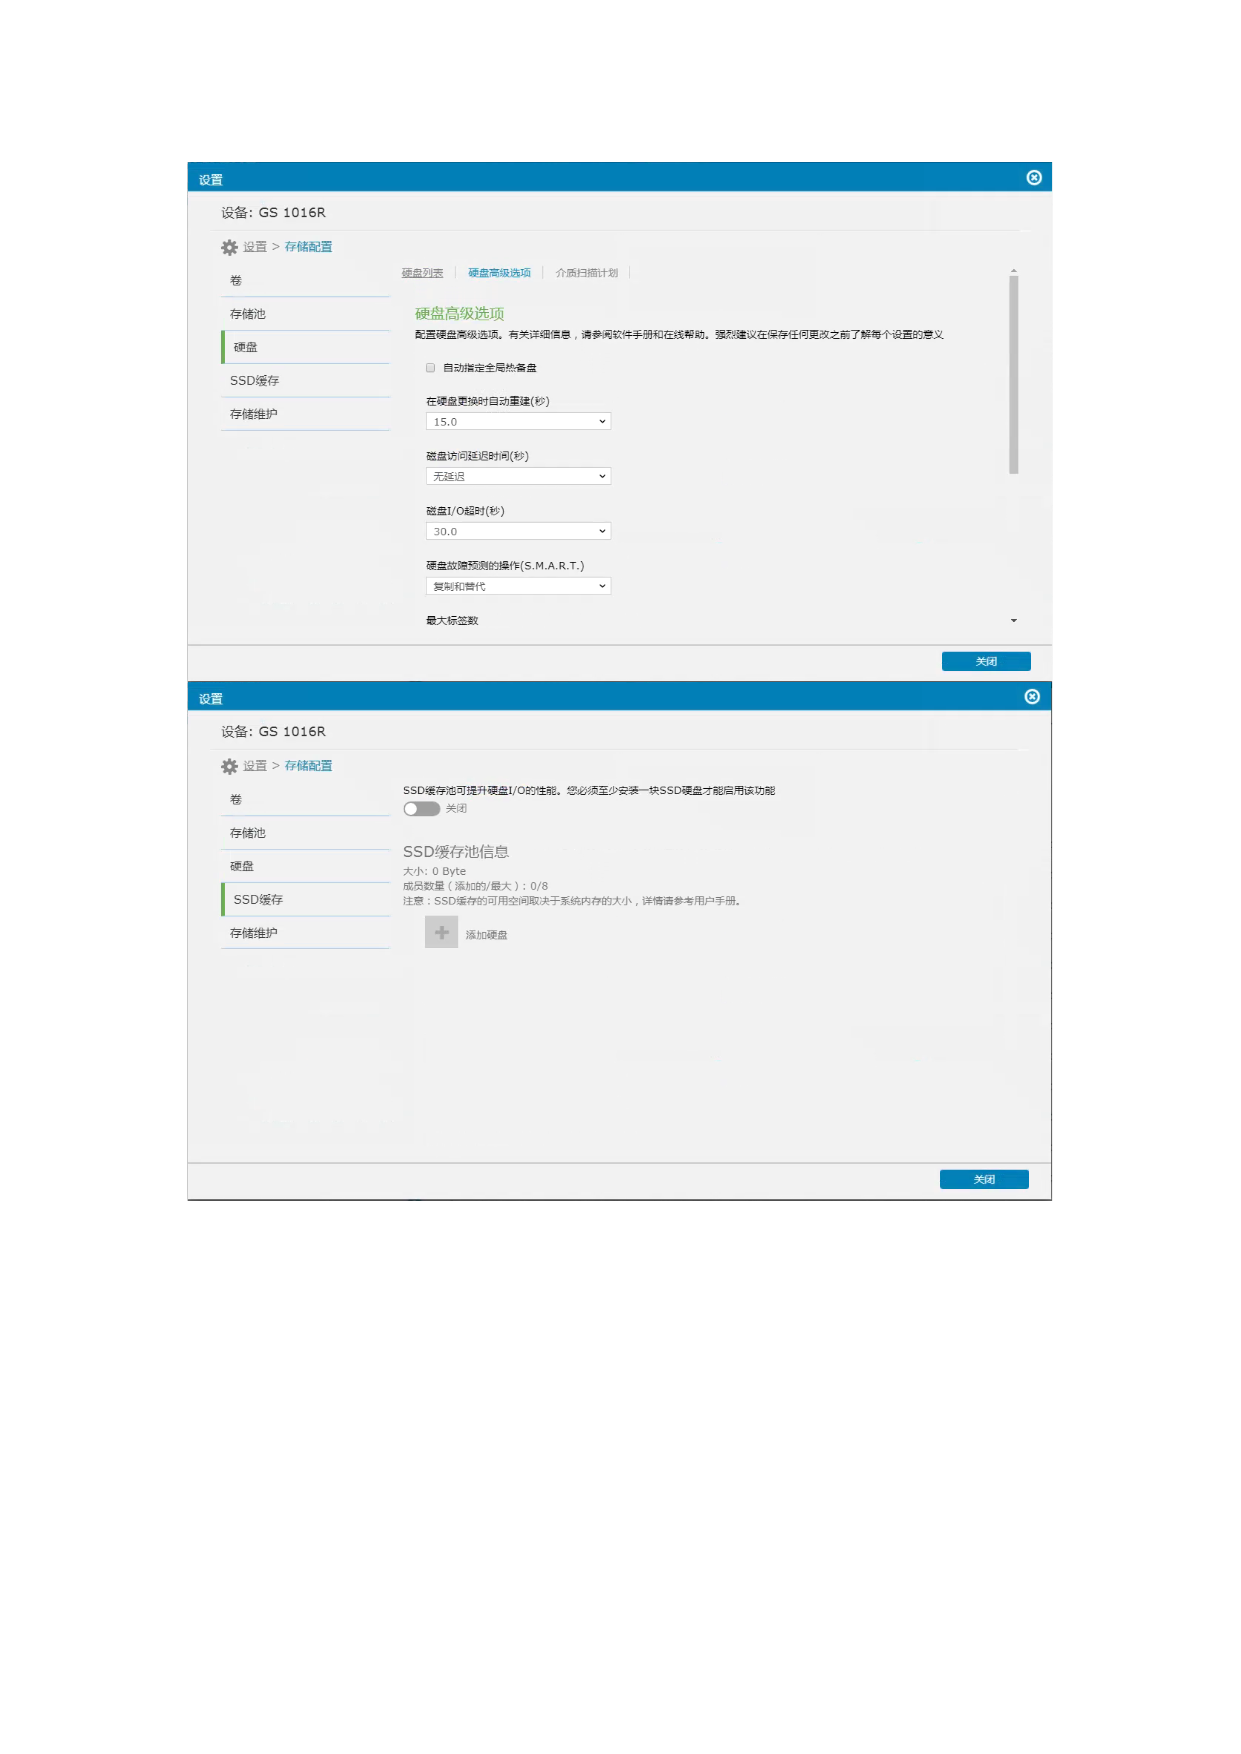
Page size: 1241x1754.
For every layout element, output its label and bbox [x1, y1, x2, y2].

picture [200, 694, 209, 704]
picture [200, 175, 209, 185]
picture [212, 694, 222, 704]
picture [1024, 689, 1040, 704]
picture [1026, 170, 1042, 185]
picture [187, 688, 1053, 1201]
picture [212, 175, 222, 185]
picture [187, 191, 1053, 682]
